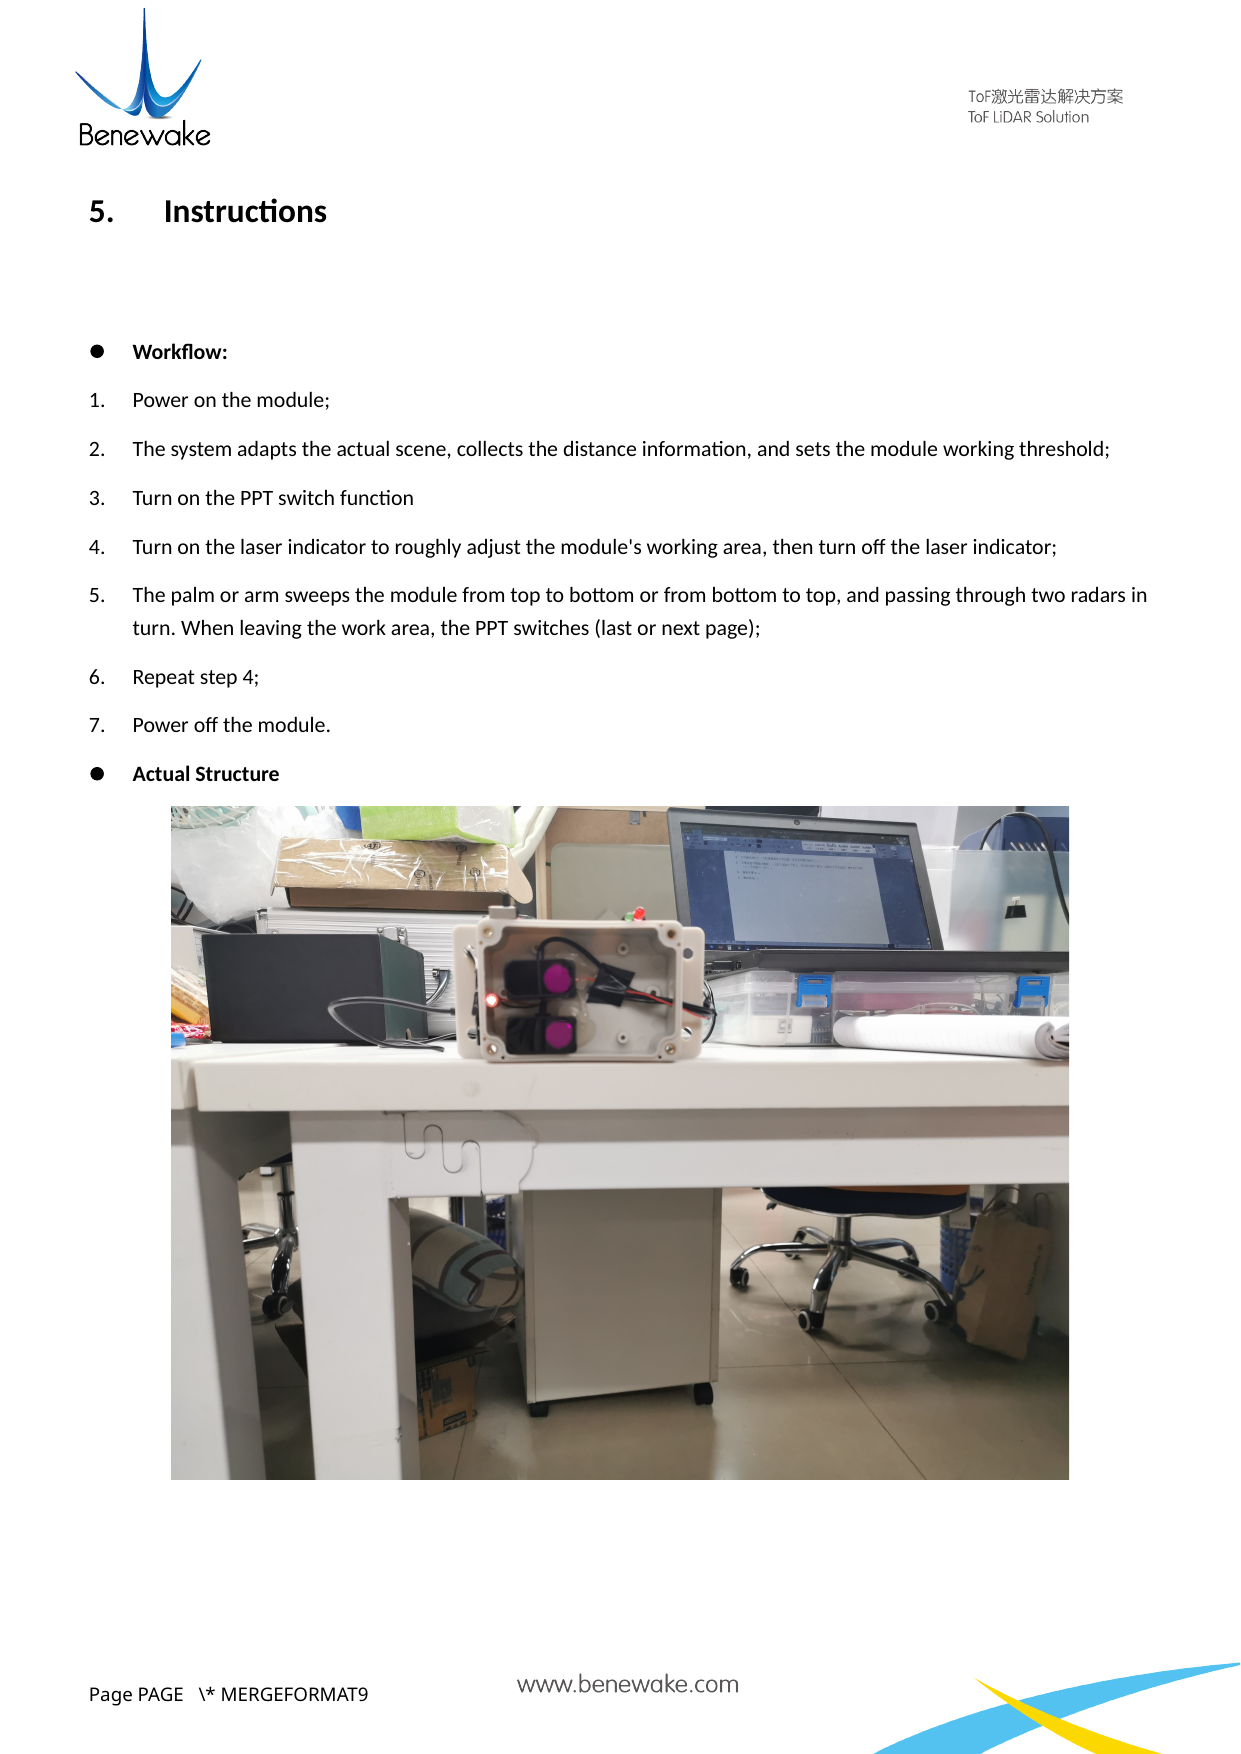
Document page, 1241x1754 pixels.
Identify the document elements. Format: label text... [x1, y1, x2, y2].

list Power off the module. [89, 709, 1152, 741]
list Turn on the PPT switch function [89, 481, 1152, 514]
list Repeat step 4; [89, 660, 1152, 692]
list The system adapts the actual scene, collects the distance information, and sets the module working threshold; [89, 432, 1152, 465]
list Turn on the laser indicator to roughly adjust the module's working area, then turn off the laser indicator; [89, 530, 1152, 562]
list The palm or arm sweeps the module from top to bottom or from bottom to top, and passing through two radars in turn. When leaving the work area, the PPT switches (last or next page); [89, 579, 1152, 644]
list Actual Structure [89, 757, 1152, 790]
picture [171, 806, 1070, 1480]
list Workflow: [89, 335, 1152, 367]
picture [1, 3, 1241, 149]
subtitle Instructions [89, 178, 1152, 243]
picture [0, 1626, 1241, 1754]
list Power on the module; [89, 384, 1152, 416]
